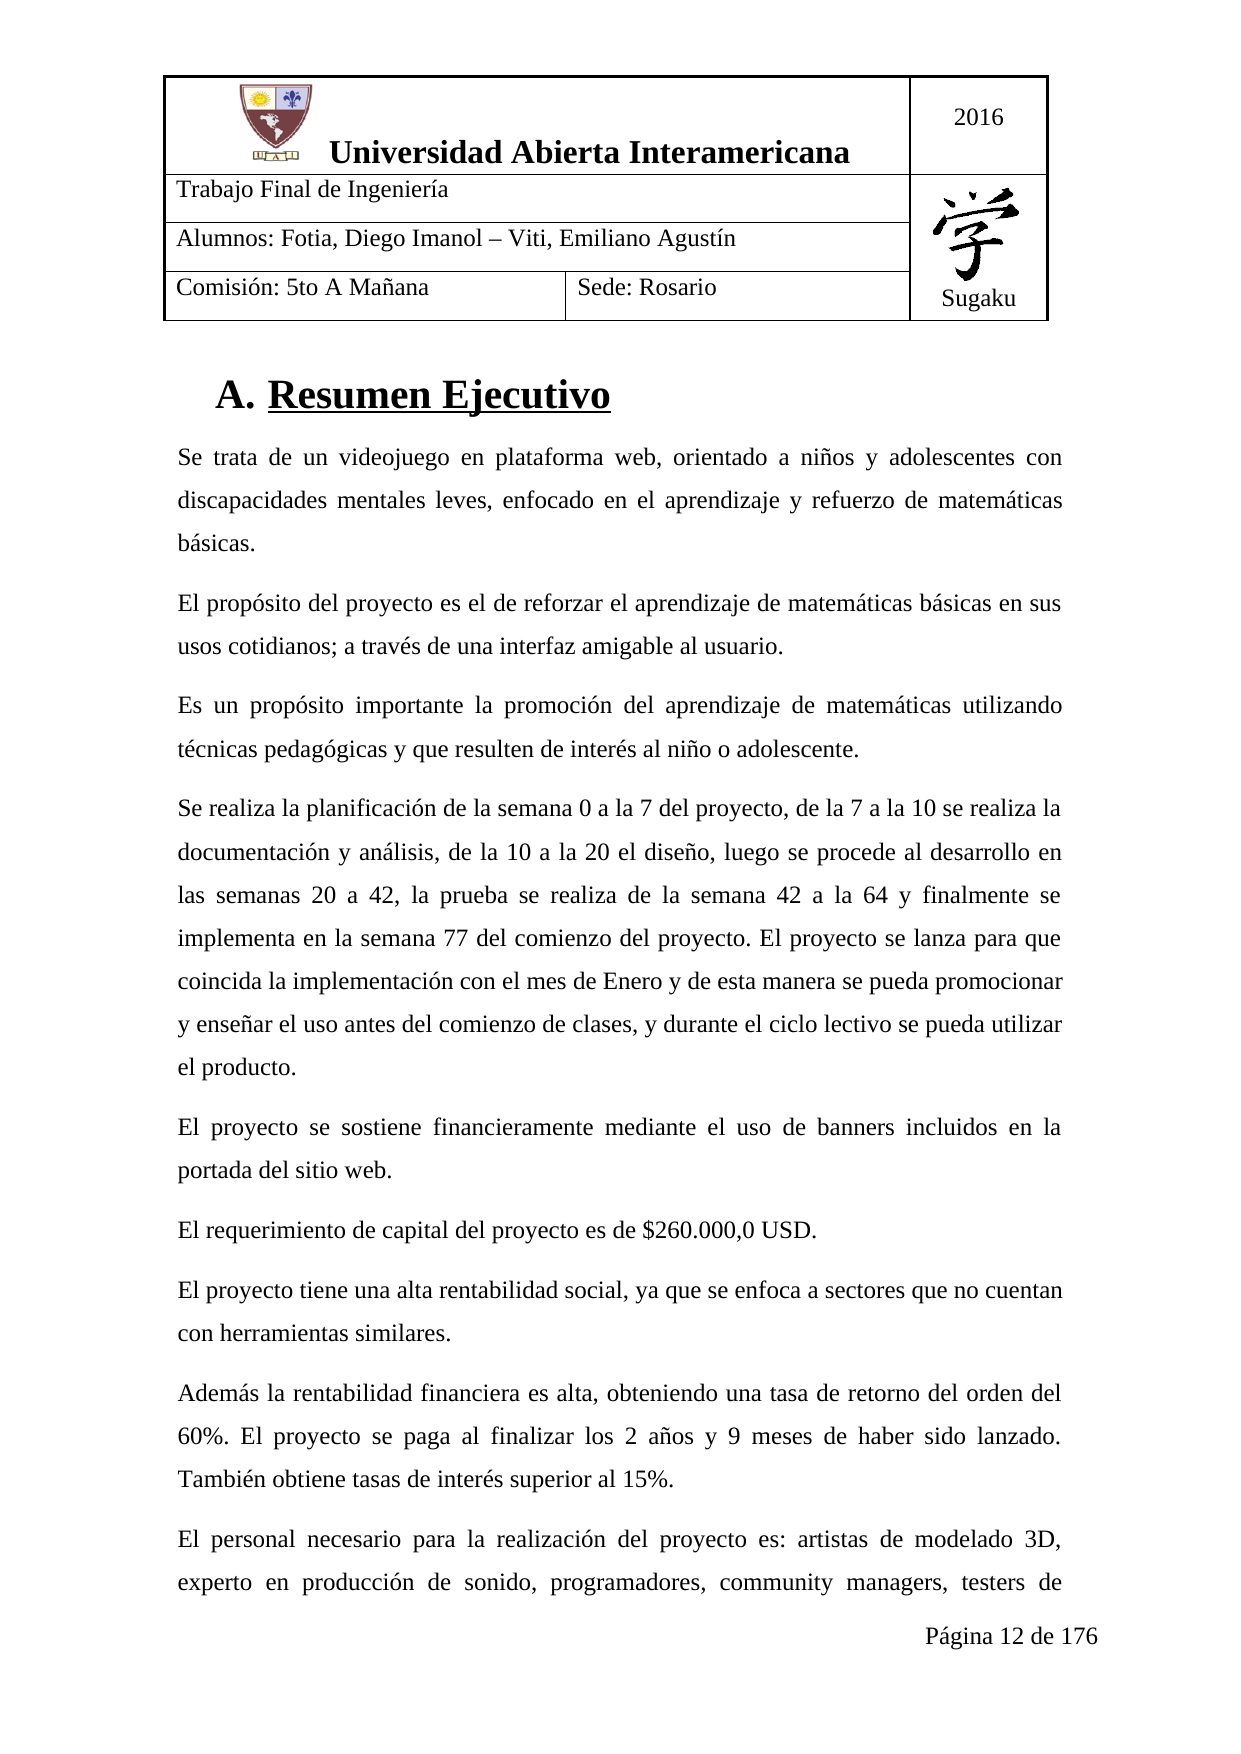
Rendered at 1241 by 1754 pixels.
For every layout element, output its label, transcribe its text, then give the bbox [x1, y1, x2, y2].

picture [223, 78, 329, 164]
text El proyecto se sostiene financieramente mediante el uso de banners incluidos en la portada del sitio web. [177, 1112, 1063, 1184]
picture [927, 181, 1030, 284]
text Se trata de un videojuego en plataforma web, orientado a niños y adolescentes con discapacidades mentales leves, enfocado en el aprendizaje y refuerzo de matemáticas básicas. [177, 442, 1063, 557]
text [177, 1524, 1063, 1596]
text Es un propósito importante la promoción del aprendizaje de matemáticas utilizando técnicas pedagógicas y que resulten de interés al niño o adolescente. [177, 691, 1063, 762]
text El requerimiento de capital del proyecto es de $260.000,0 USD. [177, 1215, 1063, 1244]
text Además la rentabilidad financiera es alta, obteniendo una tasa de retorno del orden del 60%. El proyecto se paga al finalizar los 2 años y 9 meses de haber sido lanzado. También obtiene tasas de interés superior al 15%. [177, 1378, 1063, 1493]
text El propósito del proyecto es el de reforzar el aprendizaje de matemáticas básicas en sus usos cotidianos; a través de una interfaz amigable al usuario. [177, 588, 1063, 659]
text El proyecto tiene una alta rentabilidad social, ya que se enfoca a sectores que no cuentan con herramientas similares. [177, 1275, 1063, 1347]
text Se realiza la planificación de la semana 0 a la 7 del proyecto, de la 7 a la 10 se realiza la documentación y análisis, de la 10 a la 20 el diseño, luego se procede al desarrollo en las semanas 20 a 42, la prueba se realiza de la semana 42 a la 64 y finalmente se implementa en la semana 77 del comienzo del proyecto. El proyecto se lanza para que coincida la implementación con el mes de Enero y de esta manera se pueda promocionar y enseñar el uso antes del comienzo de clases, y durante el ciclo lectivo se pueda utilizar el producto. [177, 793, 1063, 1081]
subtitle Resumen Ejecutivo [215, 173, 1063, 418]
